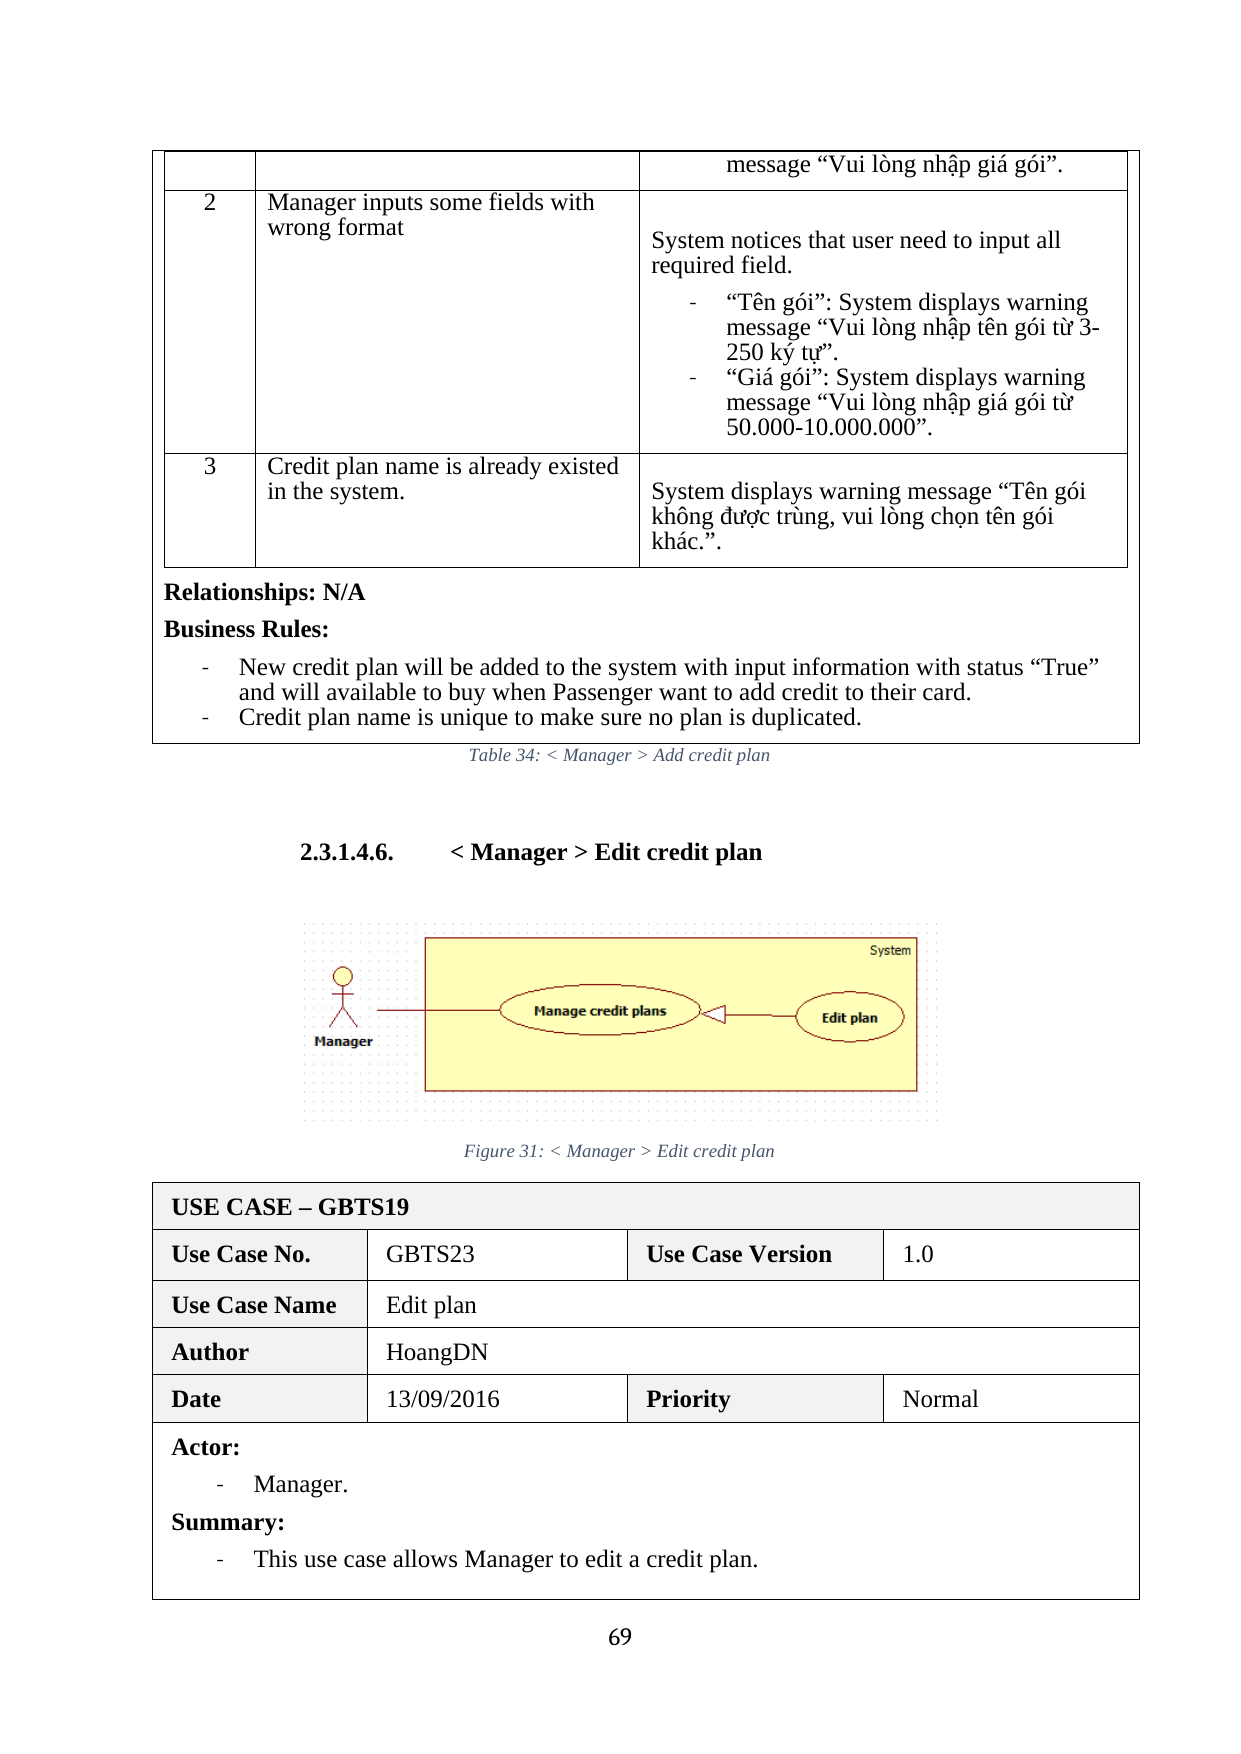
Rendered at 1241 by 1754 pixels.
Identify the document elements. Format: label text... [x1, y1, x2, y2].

table_cell GBTS23 [368, 1230, 627, 1280]
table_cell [153, 151, 1139, 743]
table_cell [153, 1423, 1139, 1599]
table_cell 1.0 [884, 1230, 1139, 1280]
table_cell Use Case Version [628, 1230, 883, 1280]
subtitle < Manager > Edit credit plan [300, 837, 1090, 866]
table_cell Use Case Name [153, 1281, 367, 1327]
table_cell Use Case No. [153, 1230, 367, 1280]
table_cell HoangDN [368, 1328, 1139, 1374]
table_cell Date [153, 1375, 367, 1422]
table_cell Normal [884, 1375, 1139, 1422]
table_cell Edit plan [368, 1281, 1139, 1327]
table_header USE CASE – GBTS19 [153, 1183, 1139, 1229]
table_cell 13/09/2016 [368, 1375, 627, 1422]
table_cell Priority [628, 1375, 883, 1422]
picture [297, 915, 943, 1122]
table_cell Author [153, 1328, 367, 1374]
